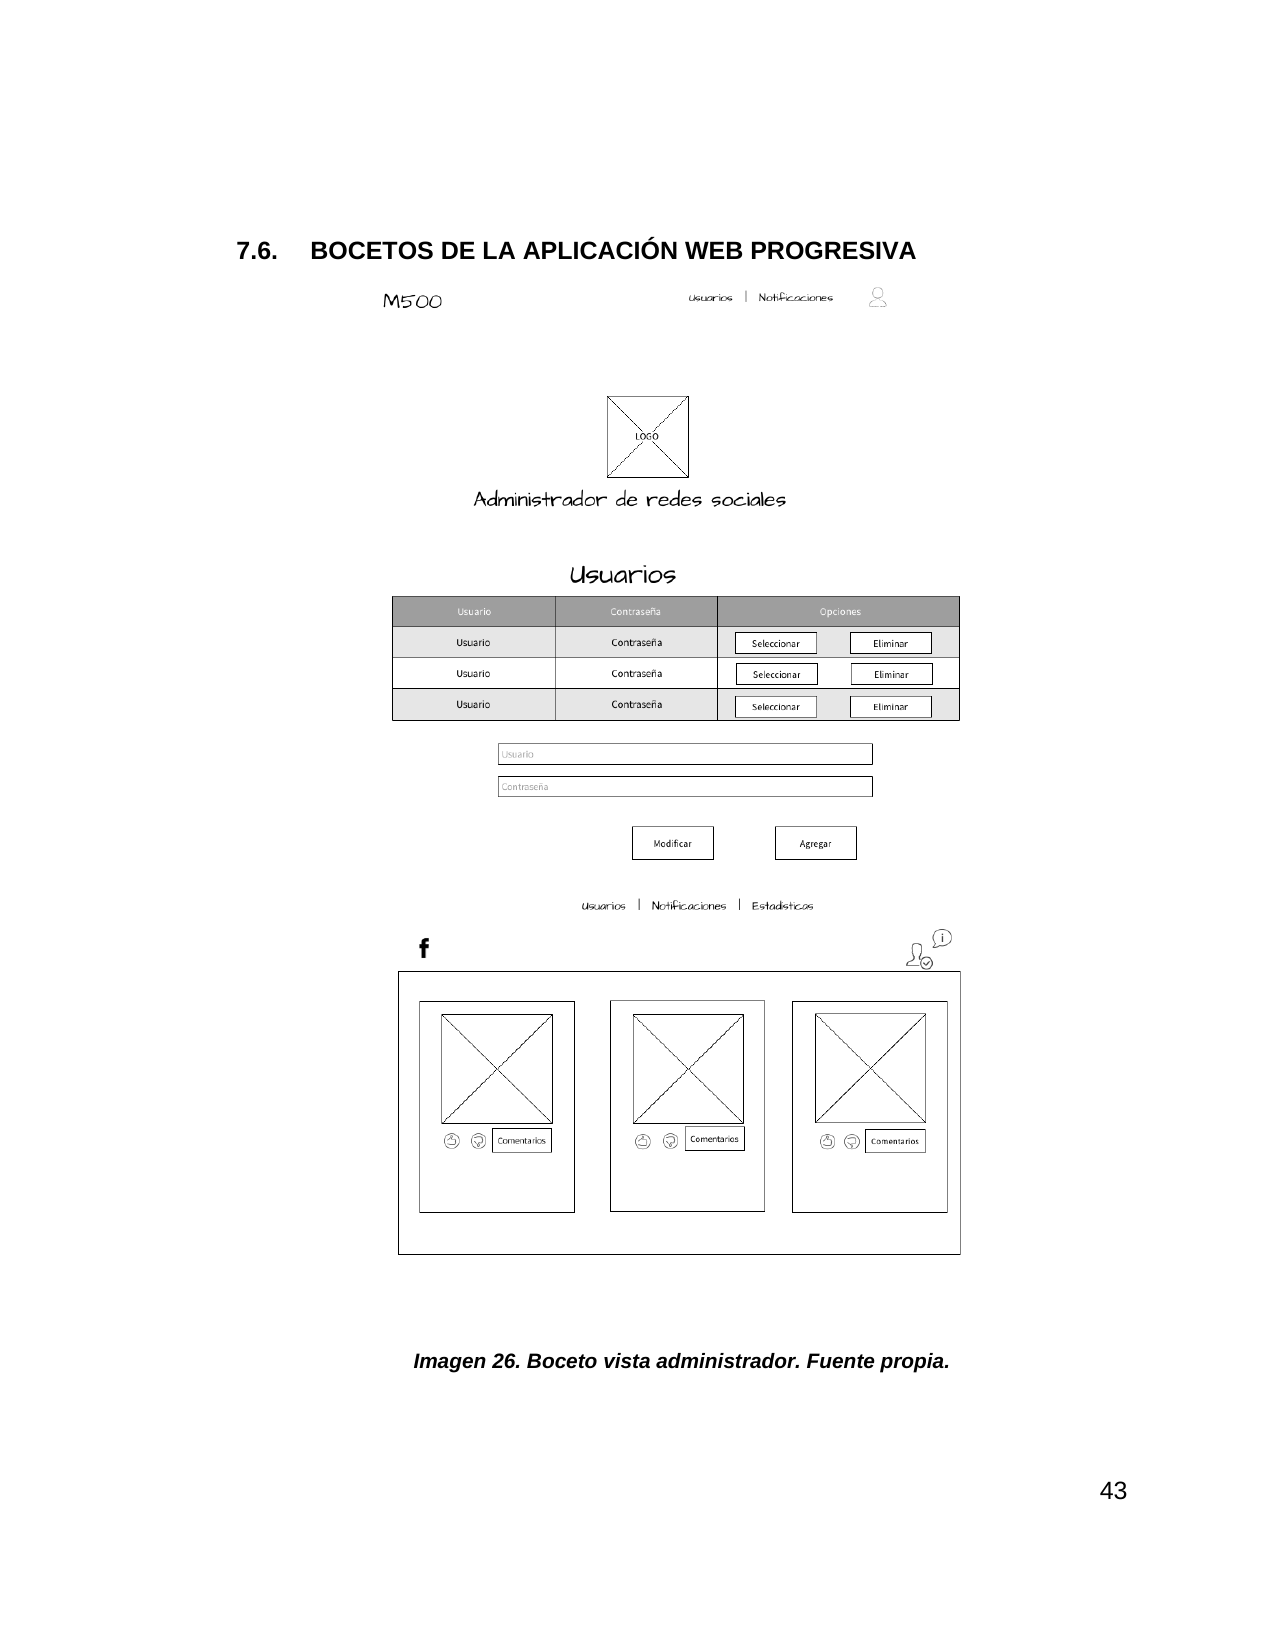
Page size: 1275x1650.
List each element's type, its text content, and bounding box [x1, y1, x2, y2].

picture [350, 279, 1013, 1335]
text bocetos de la aplicación web progresivA [236, 236, 1127, 265]
text Imagen . Boceto vista administrador. Fuente propia. [236, 1349, 1127, 1373]
